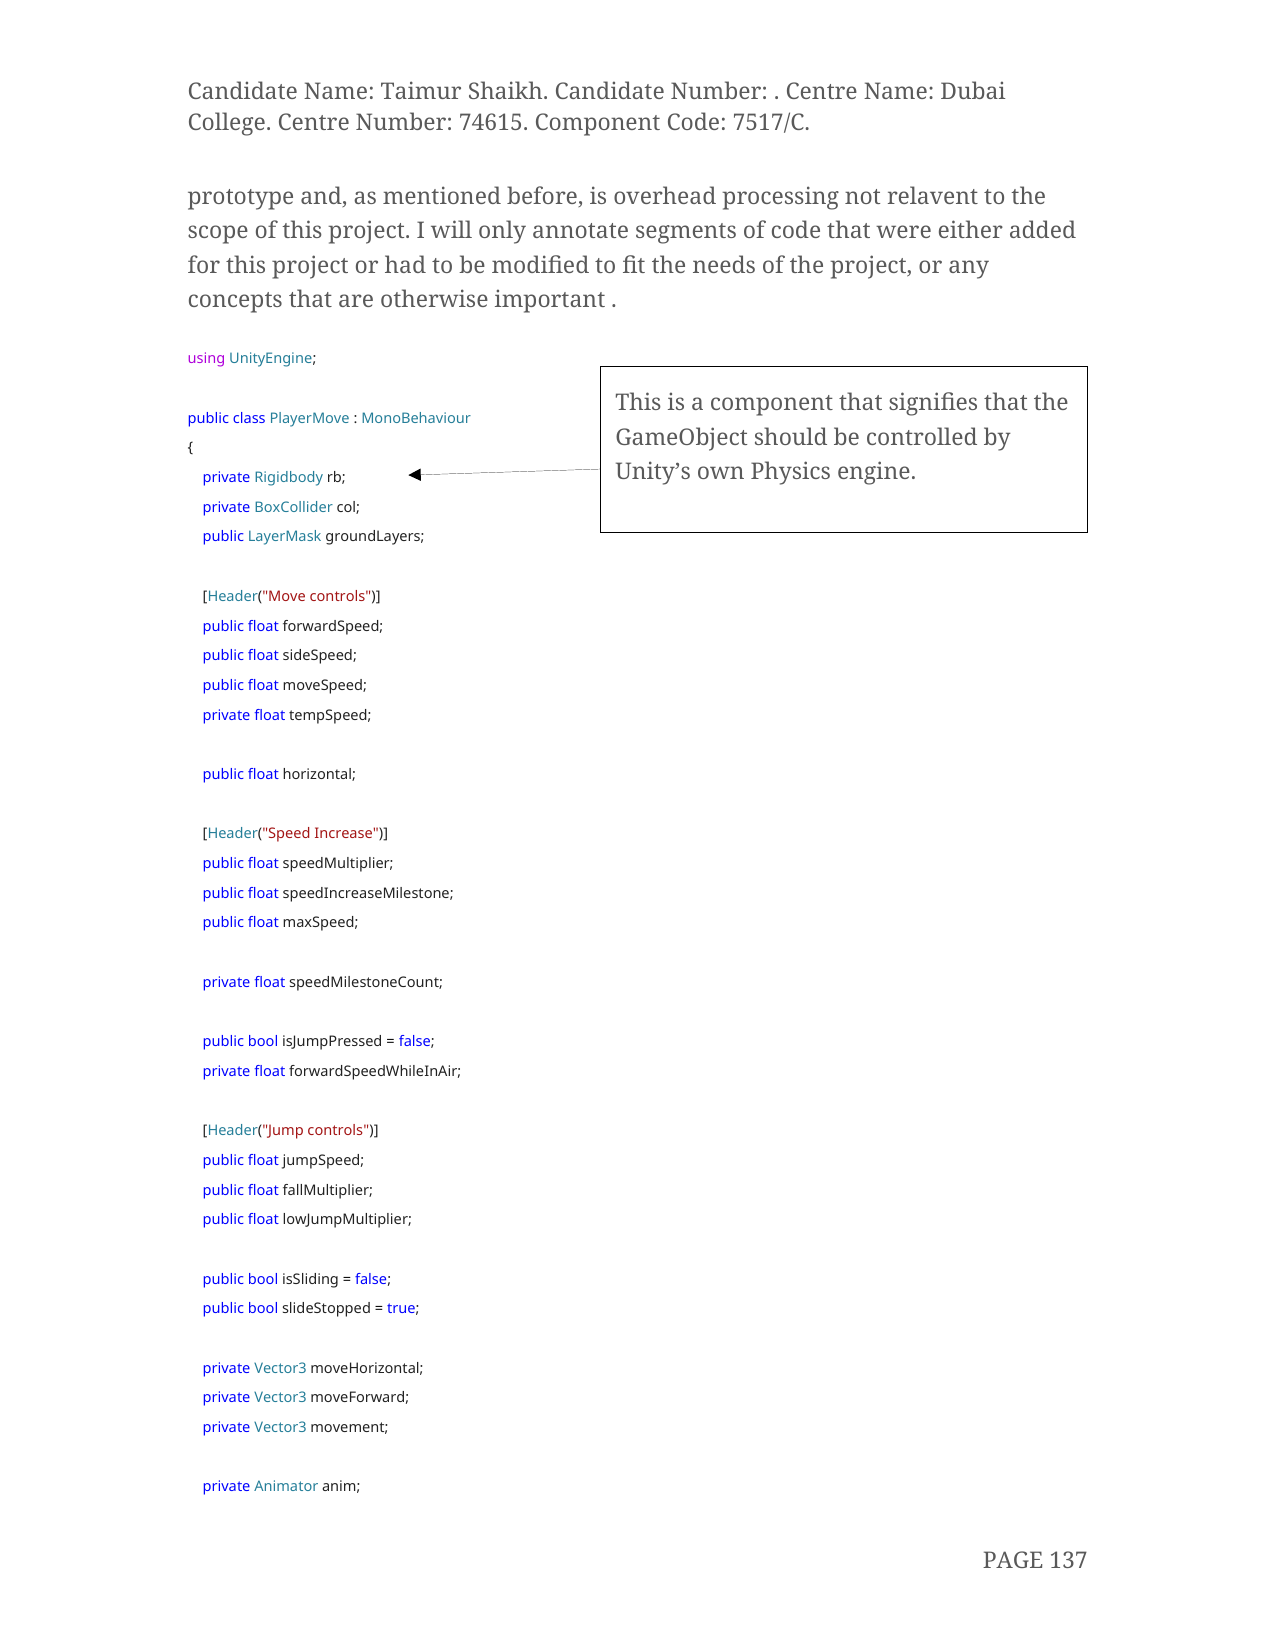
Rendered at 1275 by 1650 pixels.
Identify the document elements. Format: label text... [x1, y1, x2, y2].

text public float lowJumpMultiplier; [187, 1199, 1087, 1229]
text private float tempSpeed; [187, 694, 1087, 724]
text private Vector3 moveForward; [187, 1377, 1087, 1407]
text private BoxCollider col; [187, 487, 600, 516]
text public LayerMask groundLayers; [187, 516, 1087, 546]
text public float jumpSpeed; [187, 1140, 1087, 1169]
text public float speedMultiplier; [187, 843, 1087, 873]
text private Rigidbody rb; [187, 457, 600, 487]
text public bool slideStopped = true; [187, 1288, 1087, 1318]
text [Header("Speed Increase")] [187, 813, 1087, 843]
text [Header("Move controls")] [187, 576, 1087, 606]
text public float forwardSpeed; [187, 606, 1087, 635]
text public float moveSpeed; [187, 665, 1087, 694]
text { [187, 427, 600, 457]
text public class PlayerMove : MonoBehaviour [187, 398, 600, 427]
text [187, 180, 1087, 314]
text private Vector3 movement; [187, 1407, 1087, 1437]
text private Vector3 moveHorizontal; [187, 1348, 1087, 1377]
text public float maxSpeed; [187, 902, 1087, 932]
text public float speedIncreaseMilestone; [187, 873, 1087, 902]
text [Header("Jump controls")] [187, 1110, 1087, 1140]
text public bool isSliding = false; [187, 1259, 1087, 1288]
text private float speedMilestoneCount; [187, 962, 1087, 991]
text private Animator anim; [187, 1466, 1087, 1496]
text public bool isJumpPressed = false; [187, 1021, 1087, 1051]
text public float sideSpeed; [187, 635, 1087, 665]
text using UnityEngine; [187, 338, 1087, 368]
text public float fallMultiplier; [187, 1169, 1087, 1199]
text public float horizontal; [187, 754, 1087, 784]
text private float forwardSpeedWhileInAir; [187, 1051, 1087, 1081]
